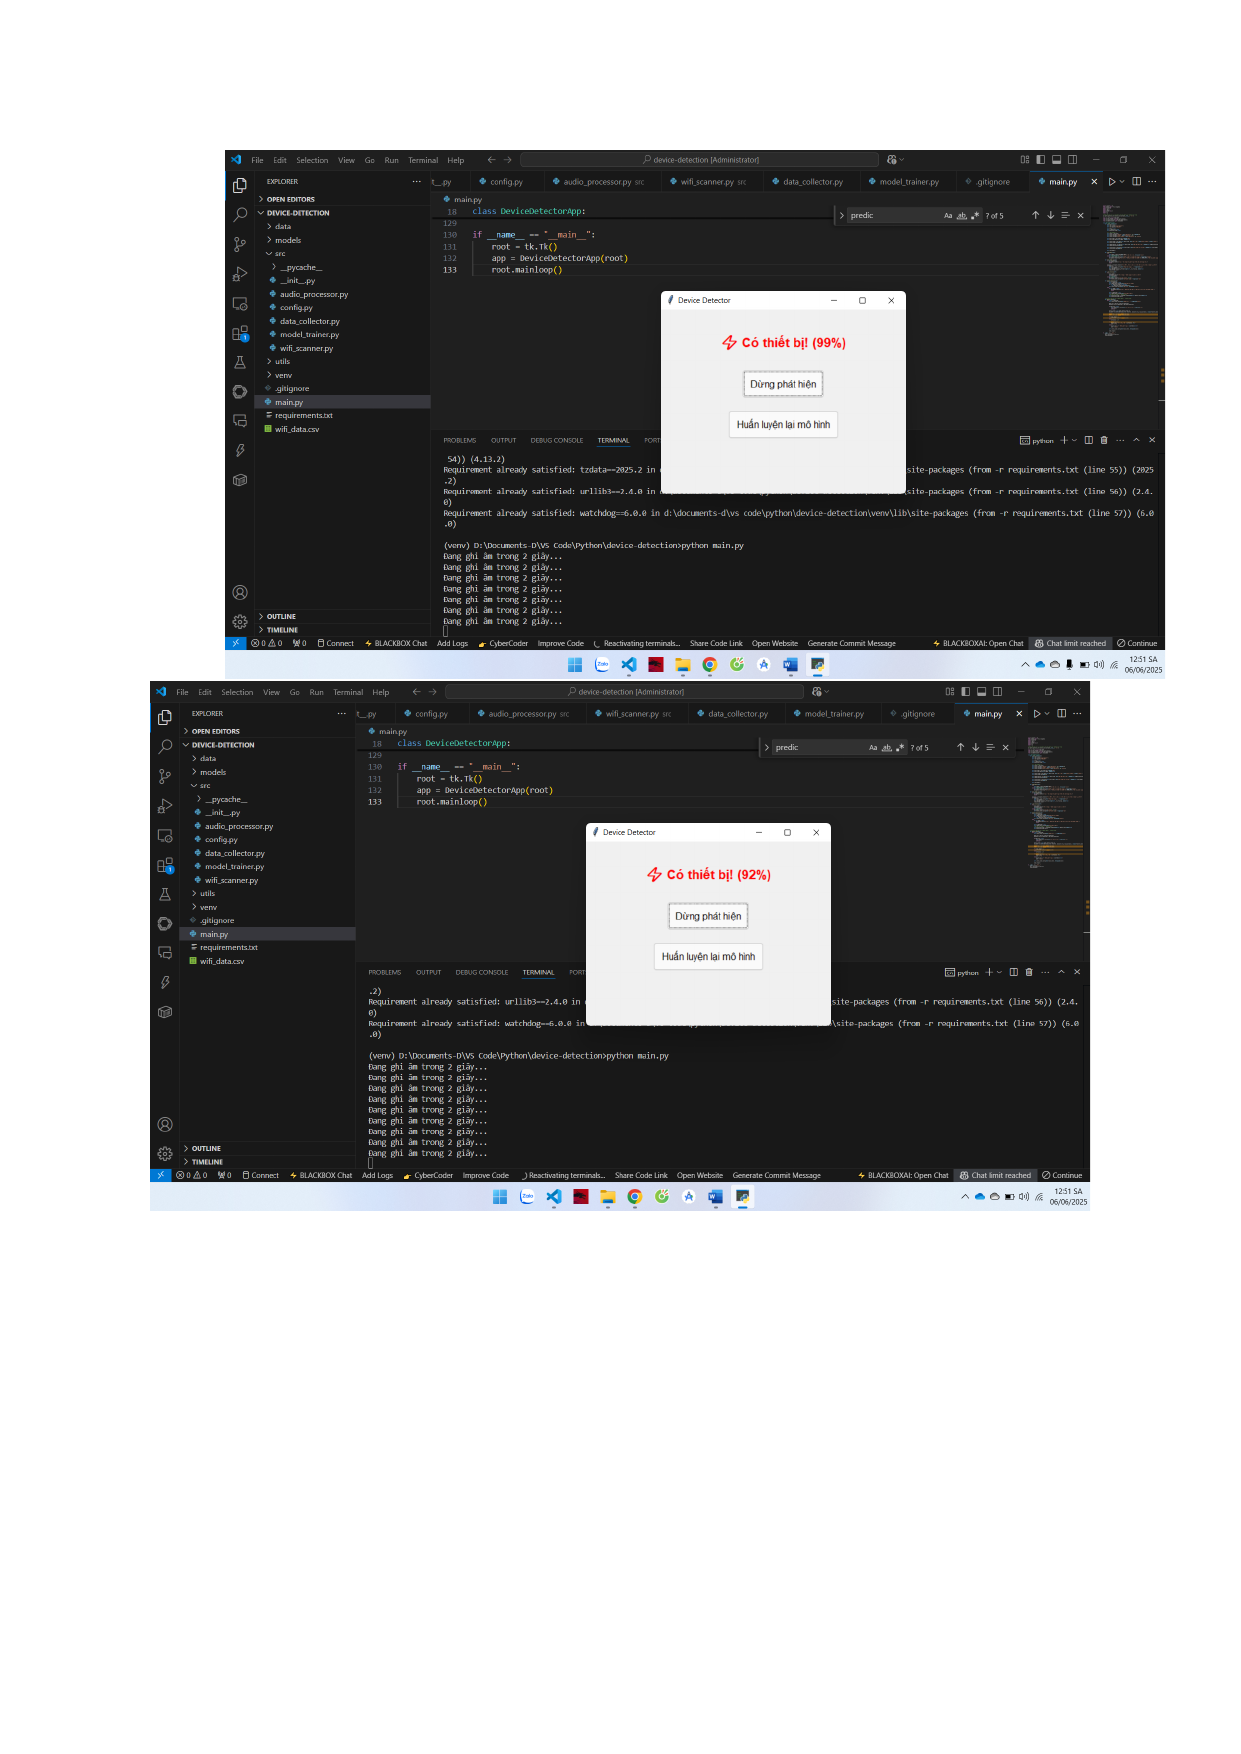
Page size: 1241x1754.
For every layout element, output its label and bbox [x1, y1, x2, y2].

picture [225, 150, 1166, 679]
picture [150, 681, 1091, 1211]
